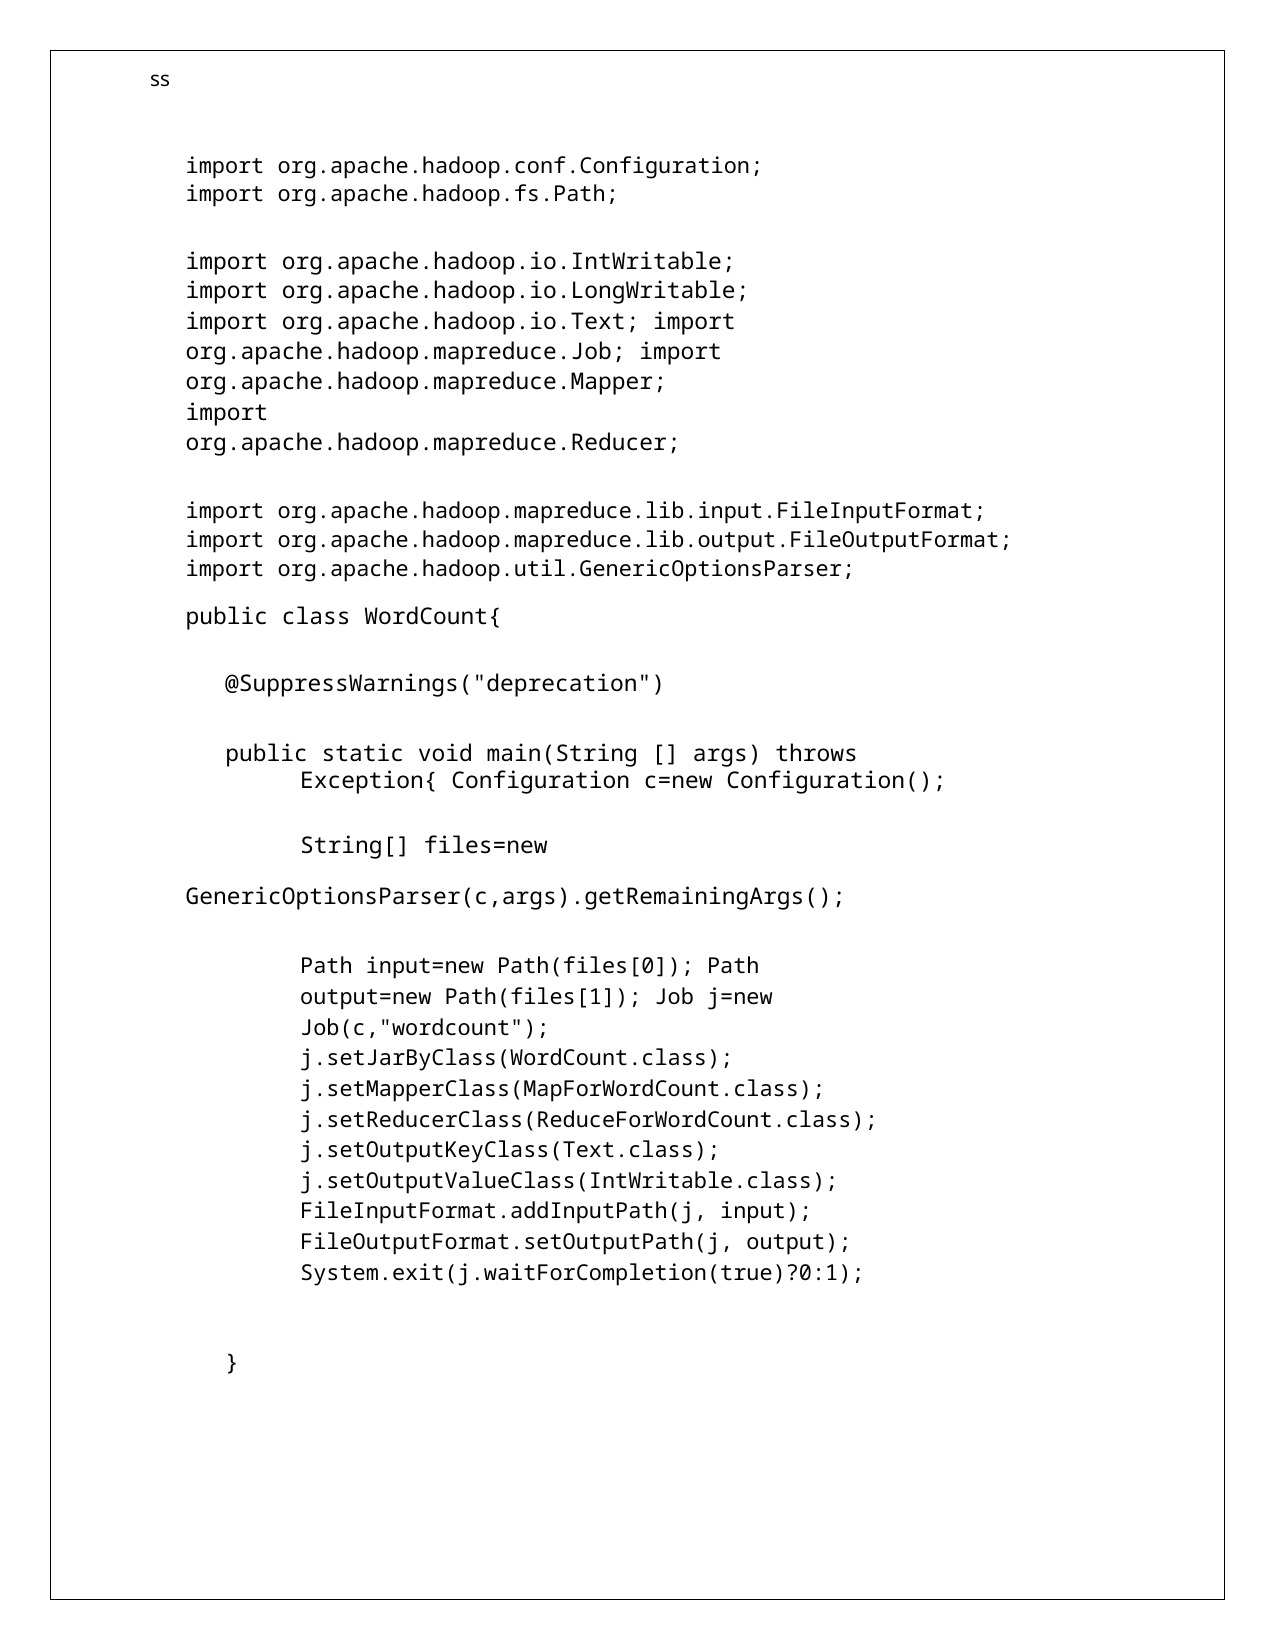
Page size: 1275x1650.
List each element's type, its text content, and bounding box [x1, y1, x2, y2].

text Path input=new Path(files[0]); Path output=new Path(files[1]); Job j=new Job(c,"wordcount"); j.setJarByClass(WordCount.class); j.setMapperClass(MapForWordCount.class); j.setReducerClass(ReduceForWordCount.class); j.setOutputKeyClass(Text.class); j.setOutputValueClass(IntWritable.class); FileInputFormat.addInputPath(j, input); FileOutputFormat.setOutputPath(j, output); System.exit(j.waitForCompletion(true)?0:1); [300, 950, 889, 1286]
text GenericOptionsParser(c,args).getRemainingArgs(); [185, 879, 1125, 911]
text import org.apache.hadoop.mapreduce.lib.input.FileInputFormat; import org.apache.hadoop.mapreduce.lib.output.FileOutputFormat; import org.apache.hadoop.util.GenericOptionsParser; [185, 494, 1014, 583]
text public static void main(String [] args) throws Exception{ Configuration c=new Configuration(); [225, 738, 978, 796]
text import org.apache.hadoop.io.IntWritable; import org.apache.hadoop.io.LongWritable; import org.apache.hadoop.io.Text; import org.apache.hadoop.mapreduce.Job; import org.apache.hadoop.mapreduce.Mapper; import org.apache.hadoop.mapreduce.Reducer; [185, 245, 762, 457]
text } [225, 1346, 1125, 1377]
text import org.apache.hadoop.conf.Configuration; import org.apache.hadoop.fs.Path; [185, 150, 774, 208]
text @SuppressWarnings("deprecation") [225, 667, 1125, 698]
text public class WordCount{ [185, 600, 1125, 631]
text String[] files=new [300, 829, 1125, 860]
